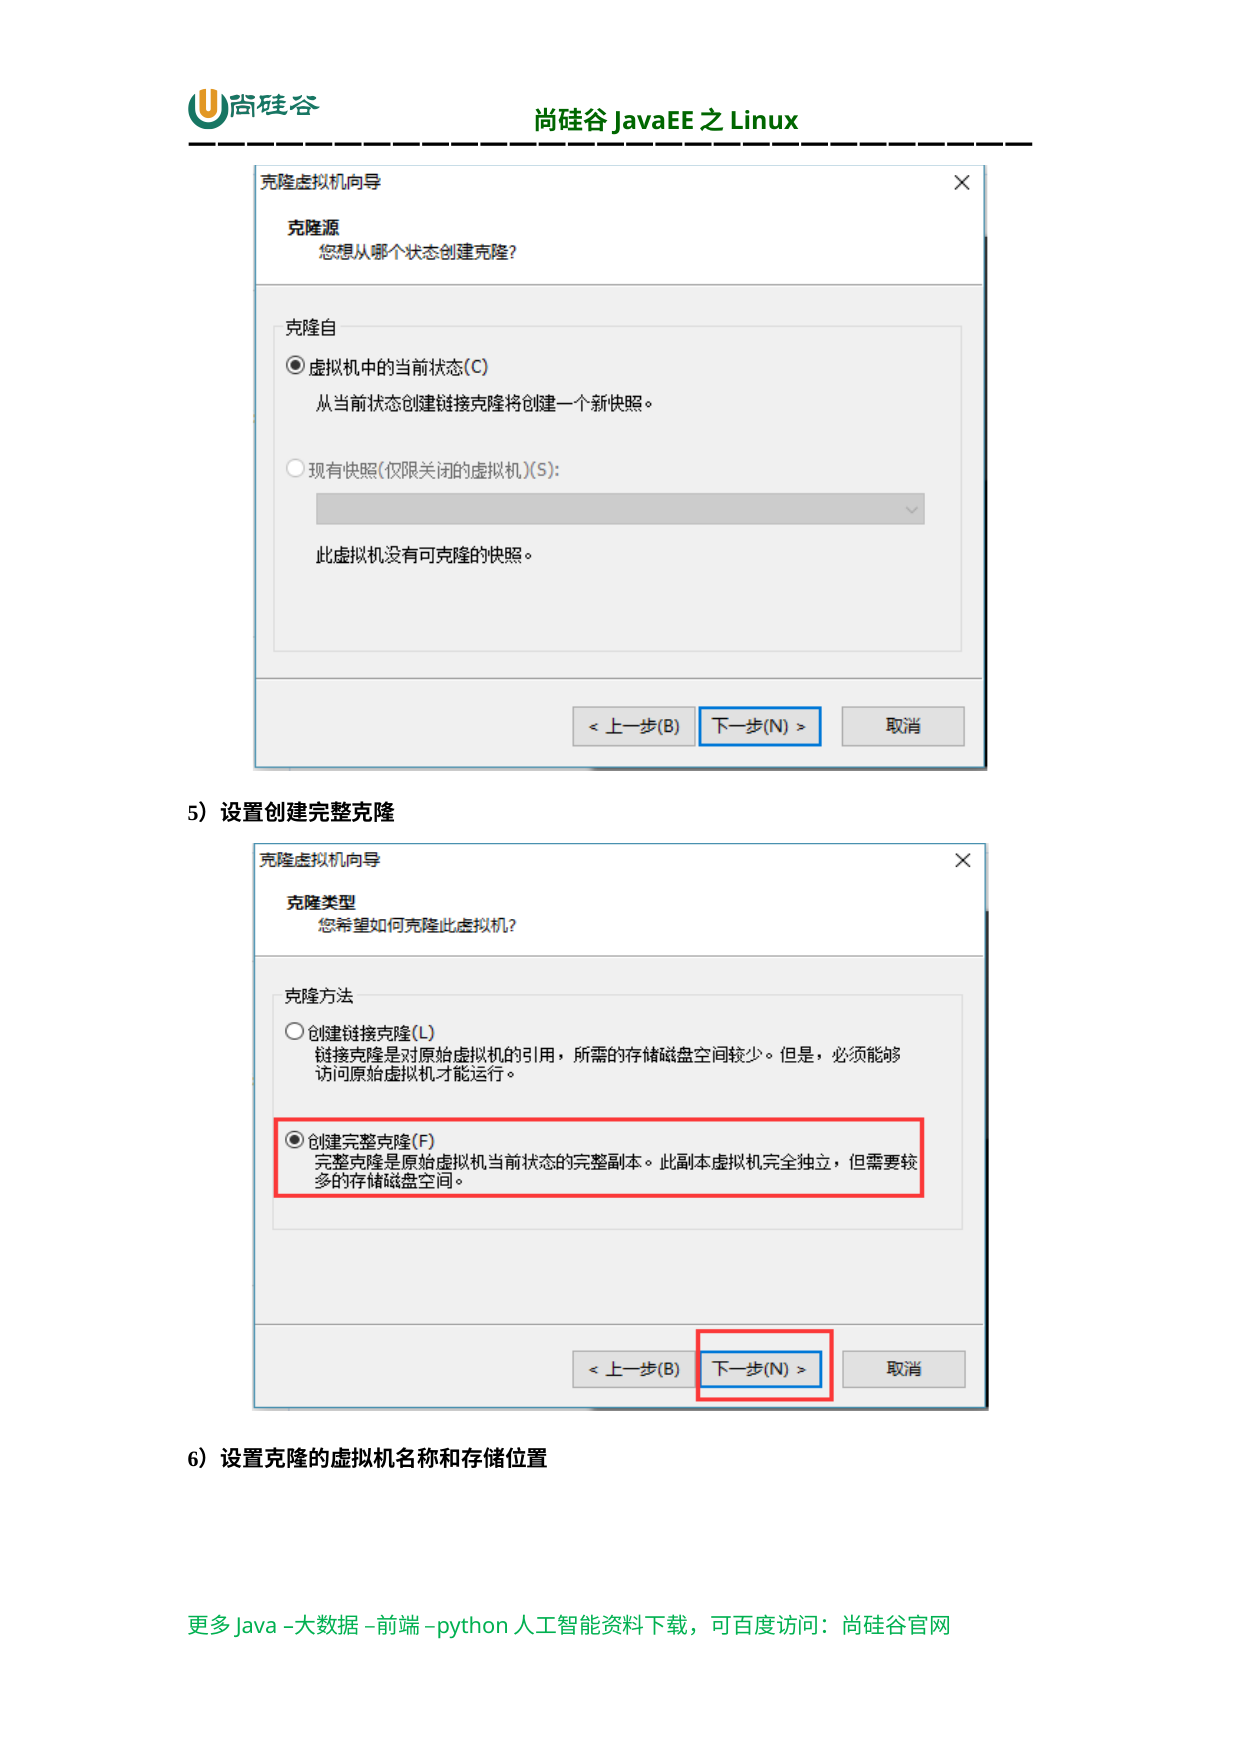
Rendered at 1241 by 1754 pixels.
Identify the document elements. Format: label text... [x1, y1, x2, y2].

picture [251, 843, 989, 1411]
text 6）设置克隆的虚拟机名称和存储位置 [187, 1441, 1053, 1473]
picture [187, 88, 321, 130]
picture [252, 165, 988, 771]
text 5）设置创建完整克隆 [187, 795, 1053, 827]
